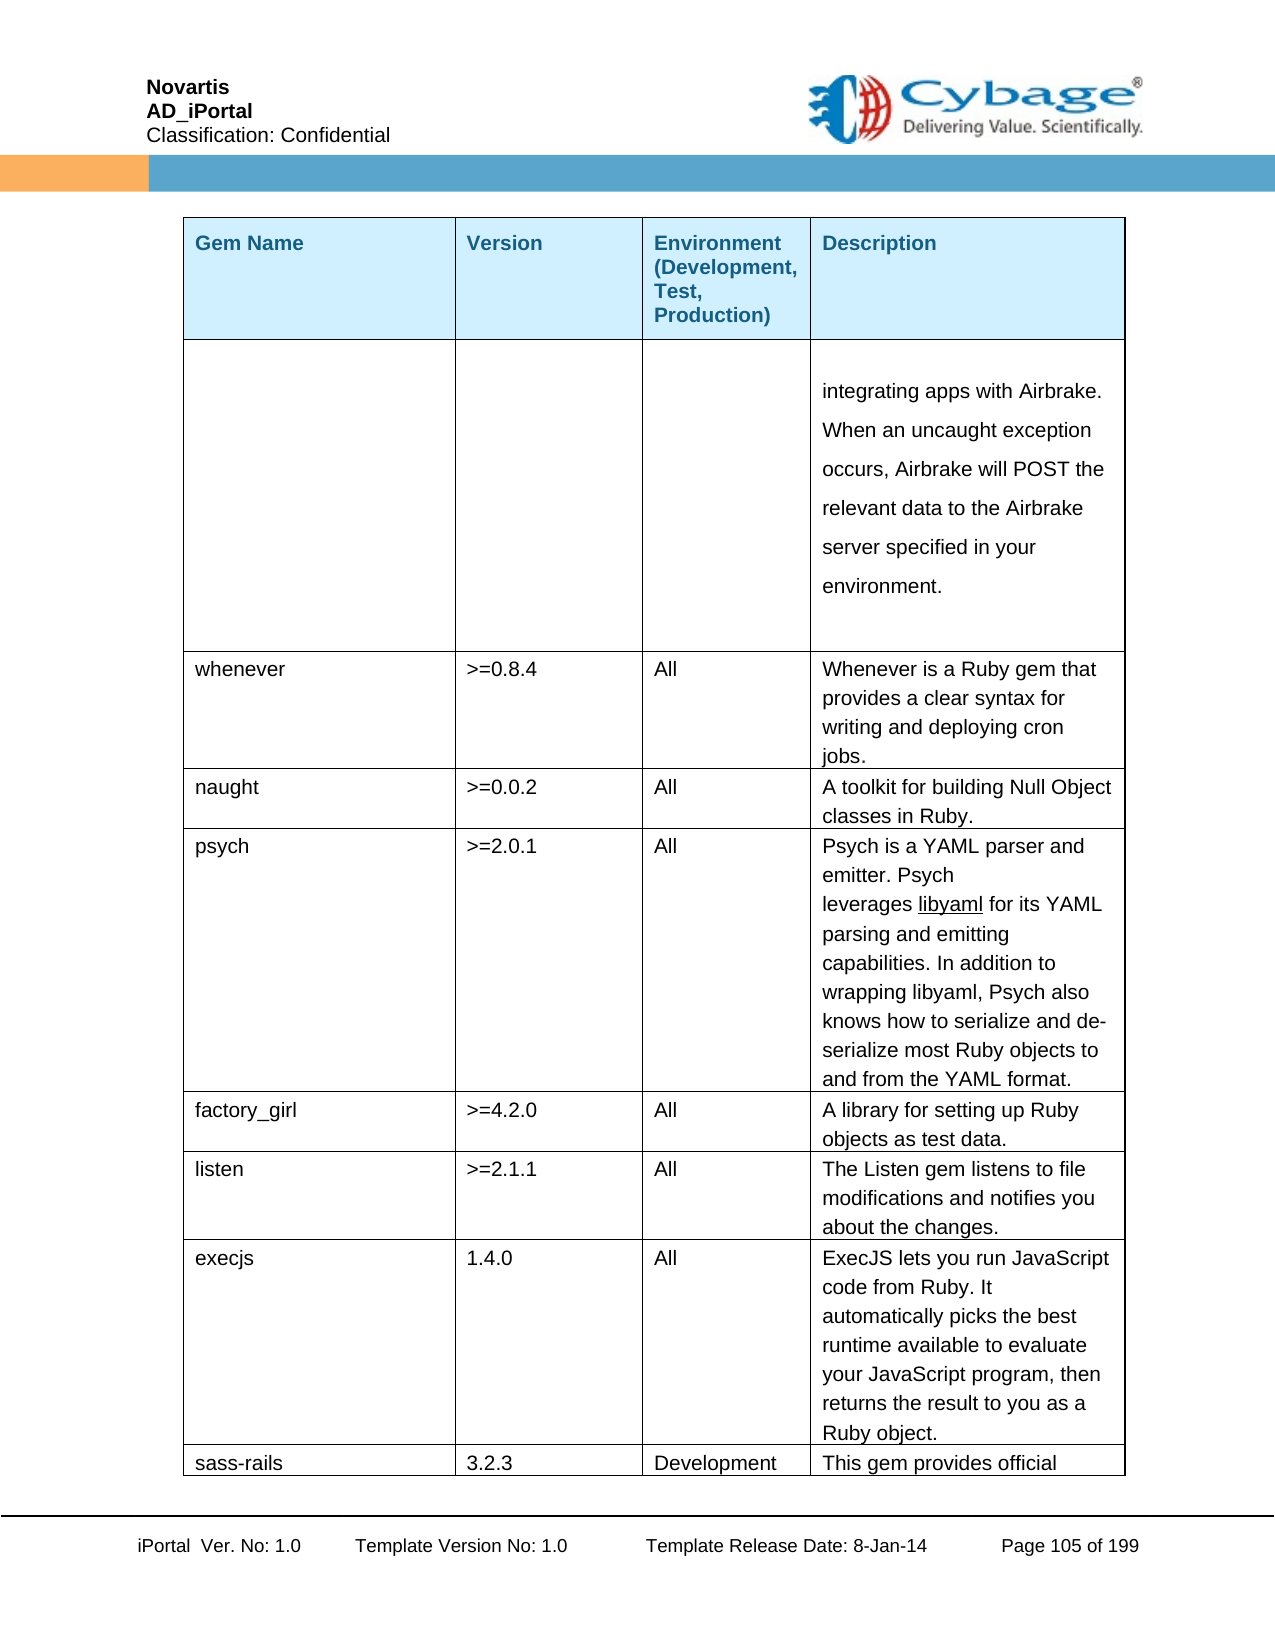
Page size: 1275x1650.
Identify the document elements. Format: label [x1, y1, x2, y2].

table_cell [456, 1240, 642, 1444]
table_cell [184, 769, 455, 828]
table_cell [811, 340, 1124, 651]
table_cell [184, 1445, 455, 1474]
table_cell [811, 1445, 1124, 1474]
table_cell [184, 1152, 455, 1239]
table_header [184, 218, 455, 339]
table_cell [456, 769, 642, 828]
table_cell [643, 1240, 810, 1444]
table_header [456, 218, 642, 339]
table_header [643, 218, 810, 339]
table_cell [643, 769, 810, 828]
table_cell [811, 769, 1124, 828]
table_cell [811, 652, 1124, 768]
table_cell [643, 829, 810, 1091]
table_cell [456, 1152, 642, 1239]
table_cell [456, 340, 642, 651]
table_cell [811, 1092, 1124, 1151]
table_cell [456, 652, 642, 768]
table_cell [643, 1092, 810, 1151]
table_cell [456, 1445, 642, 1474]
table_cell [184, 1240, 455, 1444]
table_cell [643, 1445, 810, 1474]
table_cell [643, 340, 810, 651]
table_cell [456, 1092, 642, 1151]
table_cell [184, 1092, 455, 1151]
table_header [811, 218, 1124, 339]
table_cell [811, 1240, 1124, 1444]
picture [808, 75, 1143, 144]
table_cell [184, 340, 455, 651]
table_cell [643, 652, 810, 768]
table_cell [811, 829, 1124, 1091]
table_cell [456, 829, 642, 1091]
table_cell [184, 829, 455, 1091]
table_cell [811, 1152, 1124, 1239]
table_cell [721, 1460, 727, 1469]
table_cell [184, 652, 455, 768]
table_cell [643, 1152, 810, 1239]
